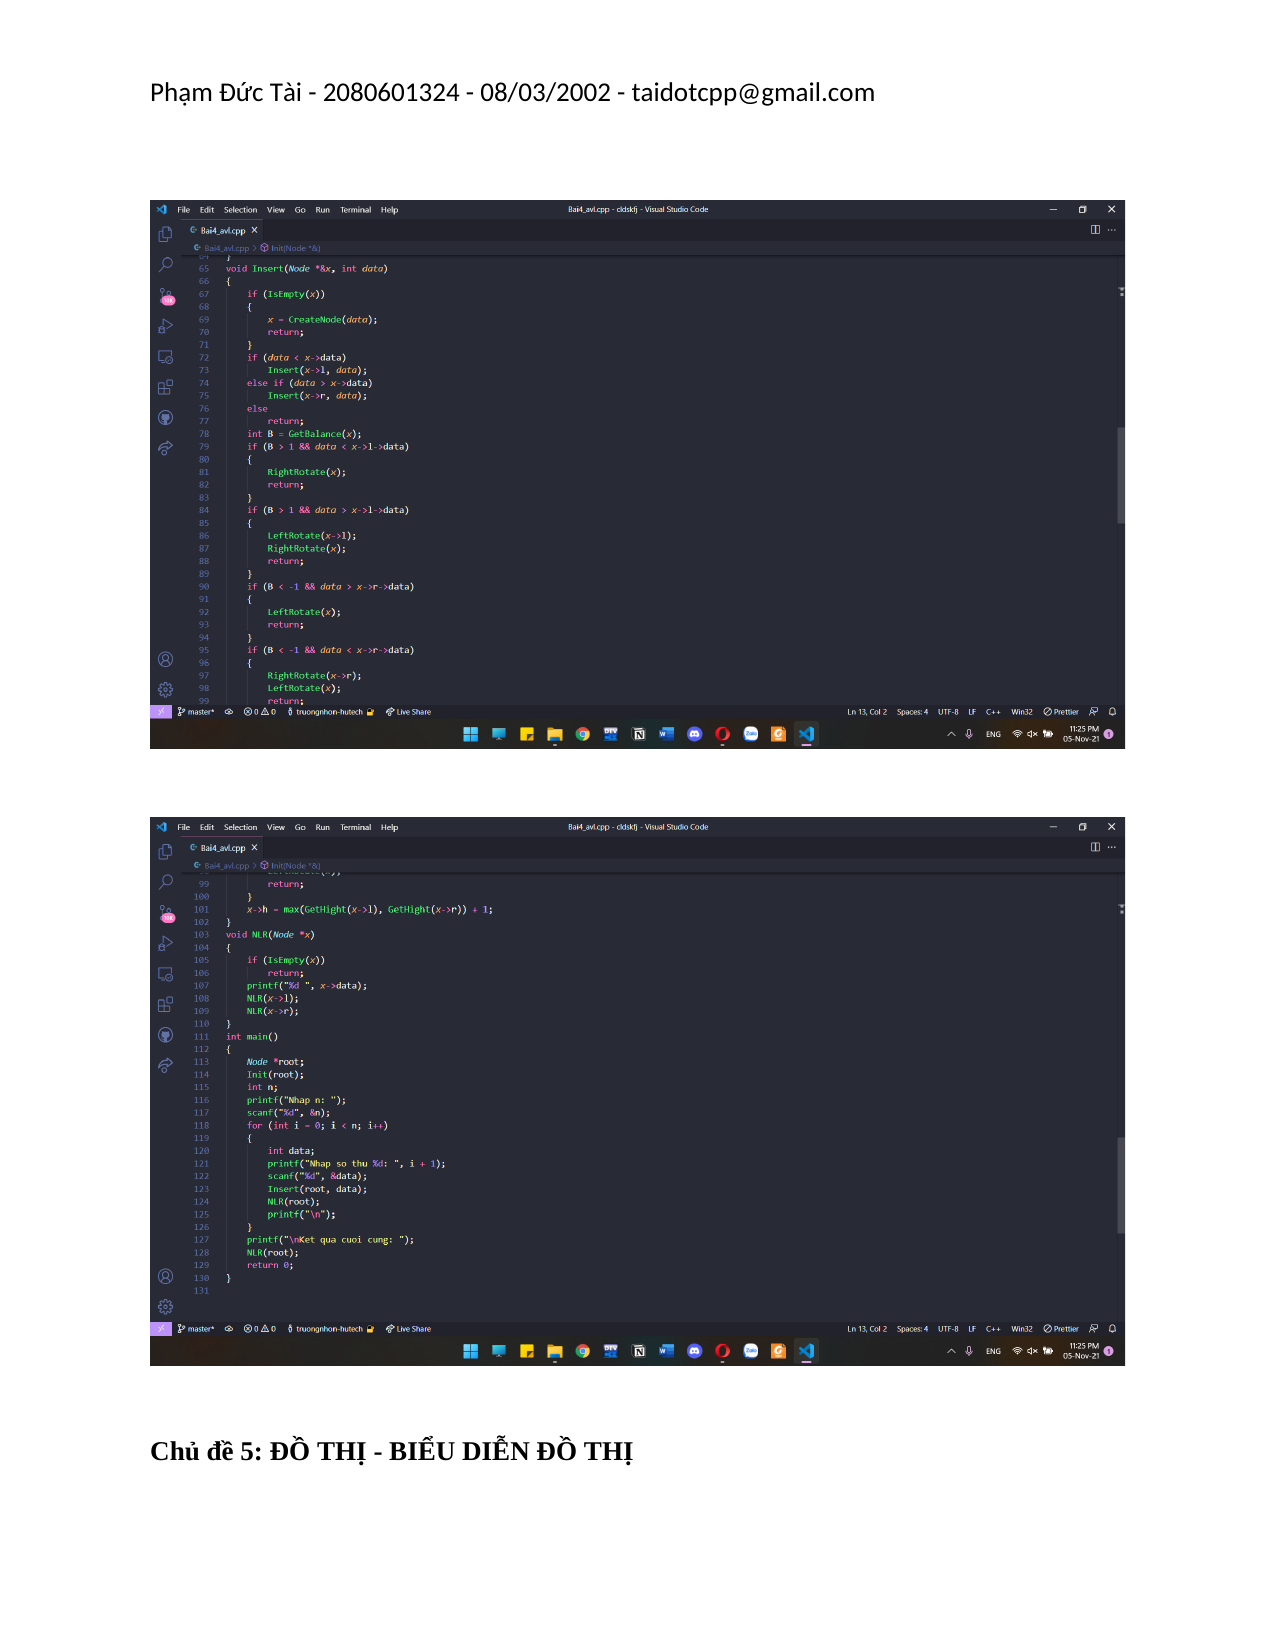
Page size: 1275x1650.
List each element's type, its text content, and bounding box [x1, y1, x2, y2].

text Chủ đề 5: ĐỒ THỊ - BIỂU DIỄN ĐỒ THỊ [150, 1435, 1125, 1466]
picture [150, 817, 1125, 1366]
picture [150, 200, 1125, 749]
